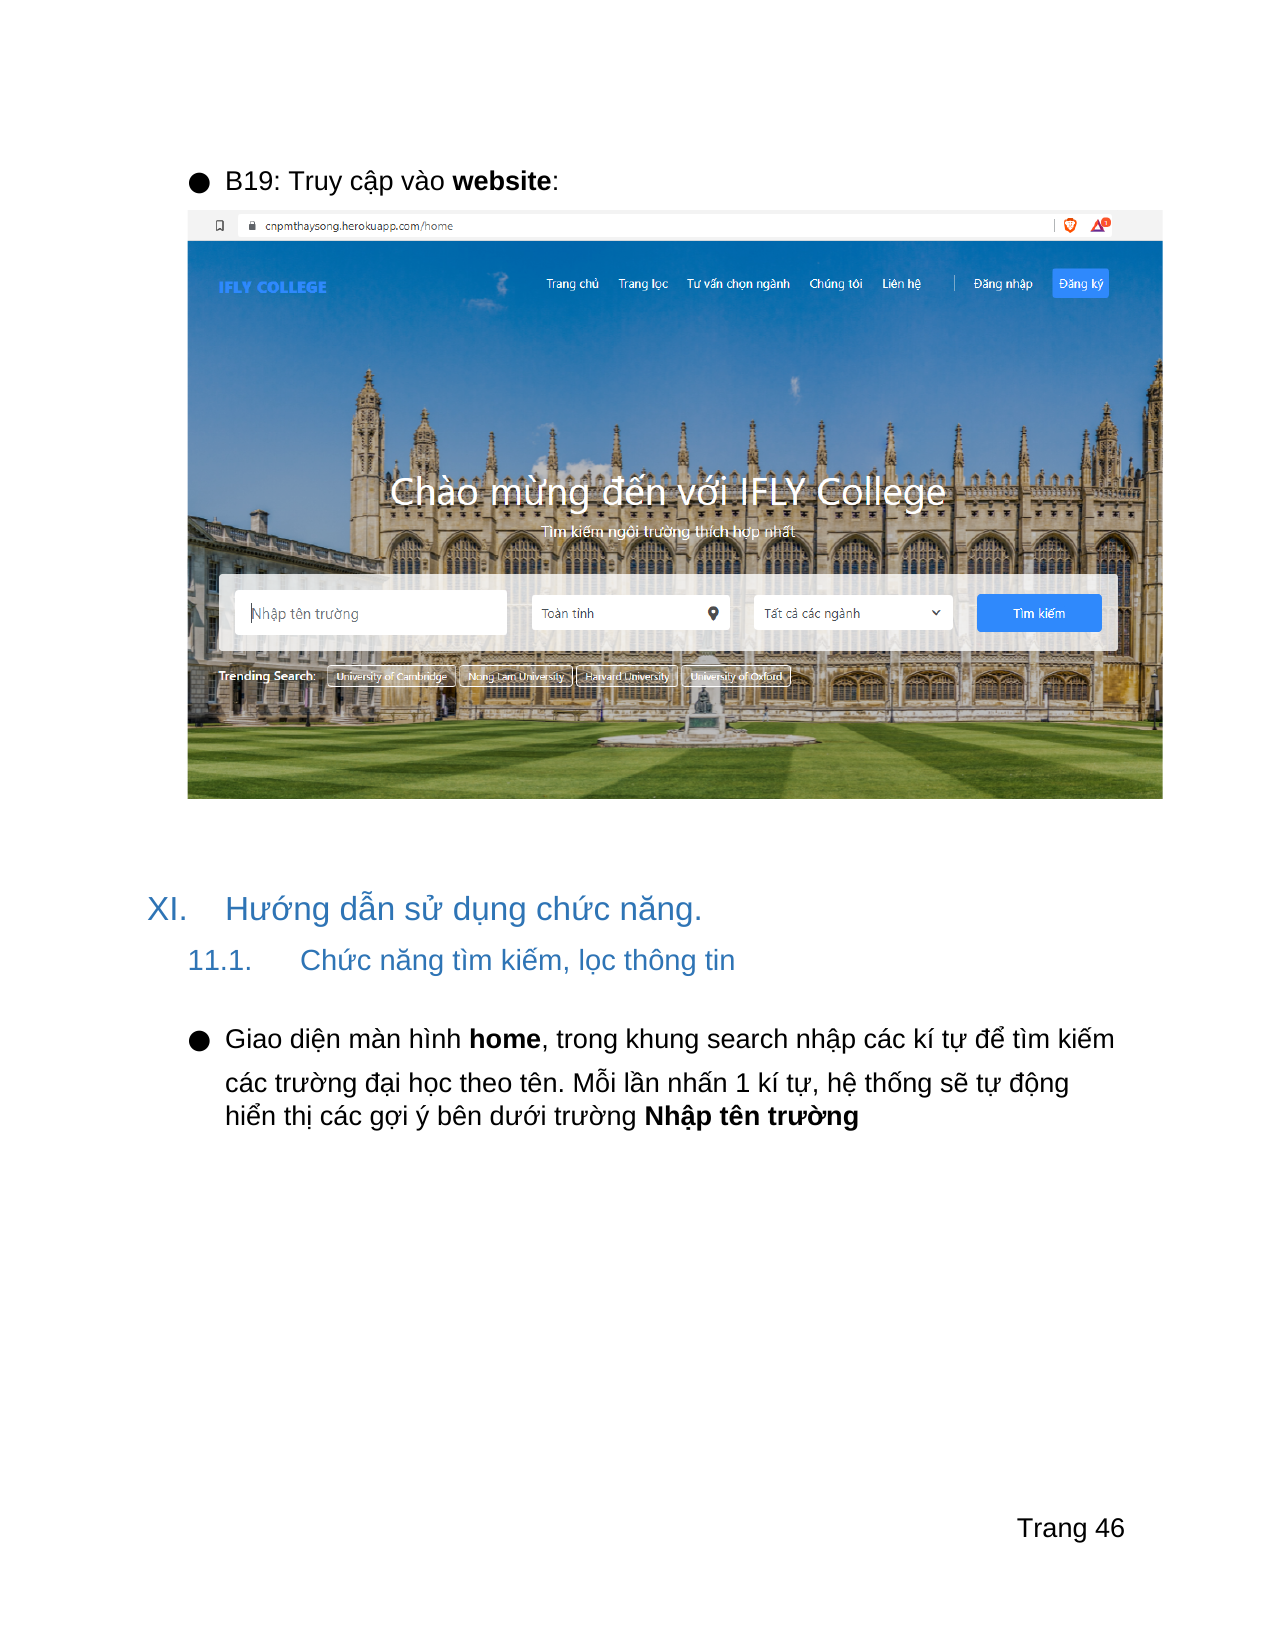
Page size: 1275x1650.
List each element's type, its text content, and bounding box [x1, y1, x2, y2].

picture [187, 210, 1163, 799]
subtitle Chức năng tìm kiếm, lọc thông tin [187, 943, 1125, 977]
list B19: Truy cập vào website: [187, 150, 1125, 206]
subtitle Hướng dẫn sử dụng chức năng. [187, 889, 1125, 928]
list Giao diện màn hình home, trong khung search nhập các kí tự để tìm kiếm các trường đại học theo tên. Mỗi lần nhấn 1 kí tự, hệ thống sẽ tự động hiển thị các gợi ý bên dưới trường Nhập tên trường [187, 1009, 1125, 1132]
